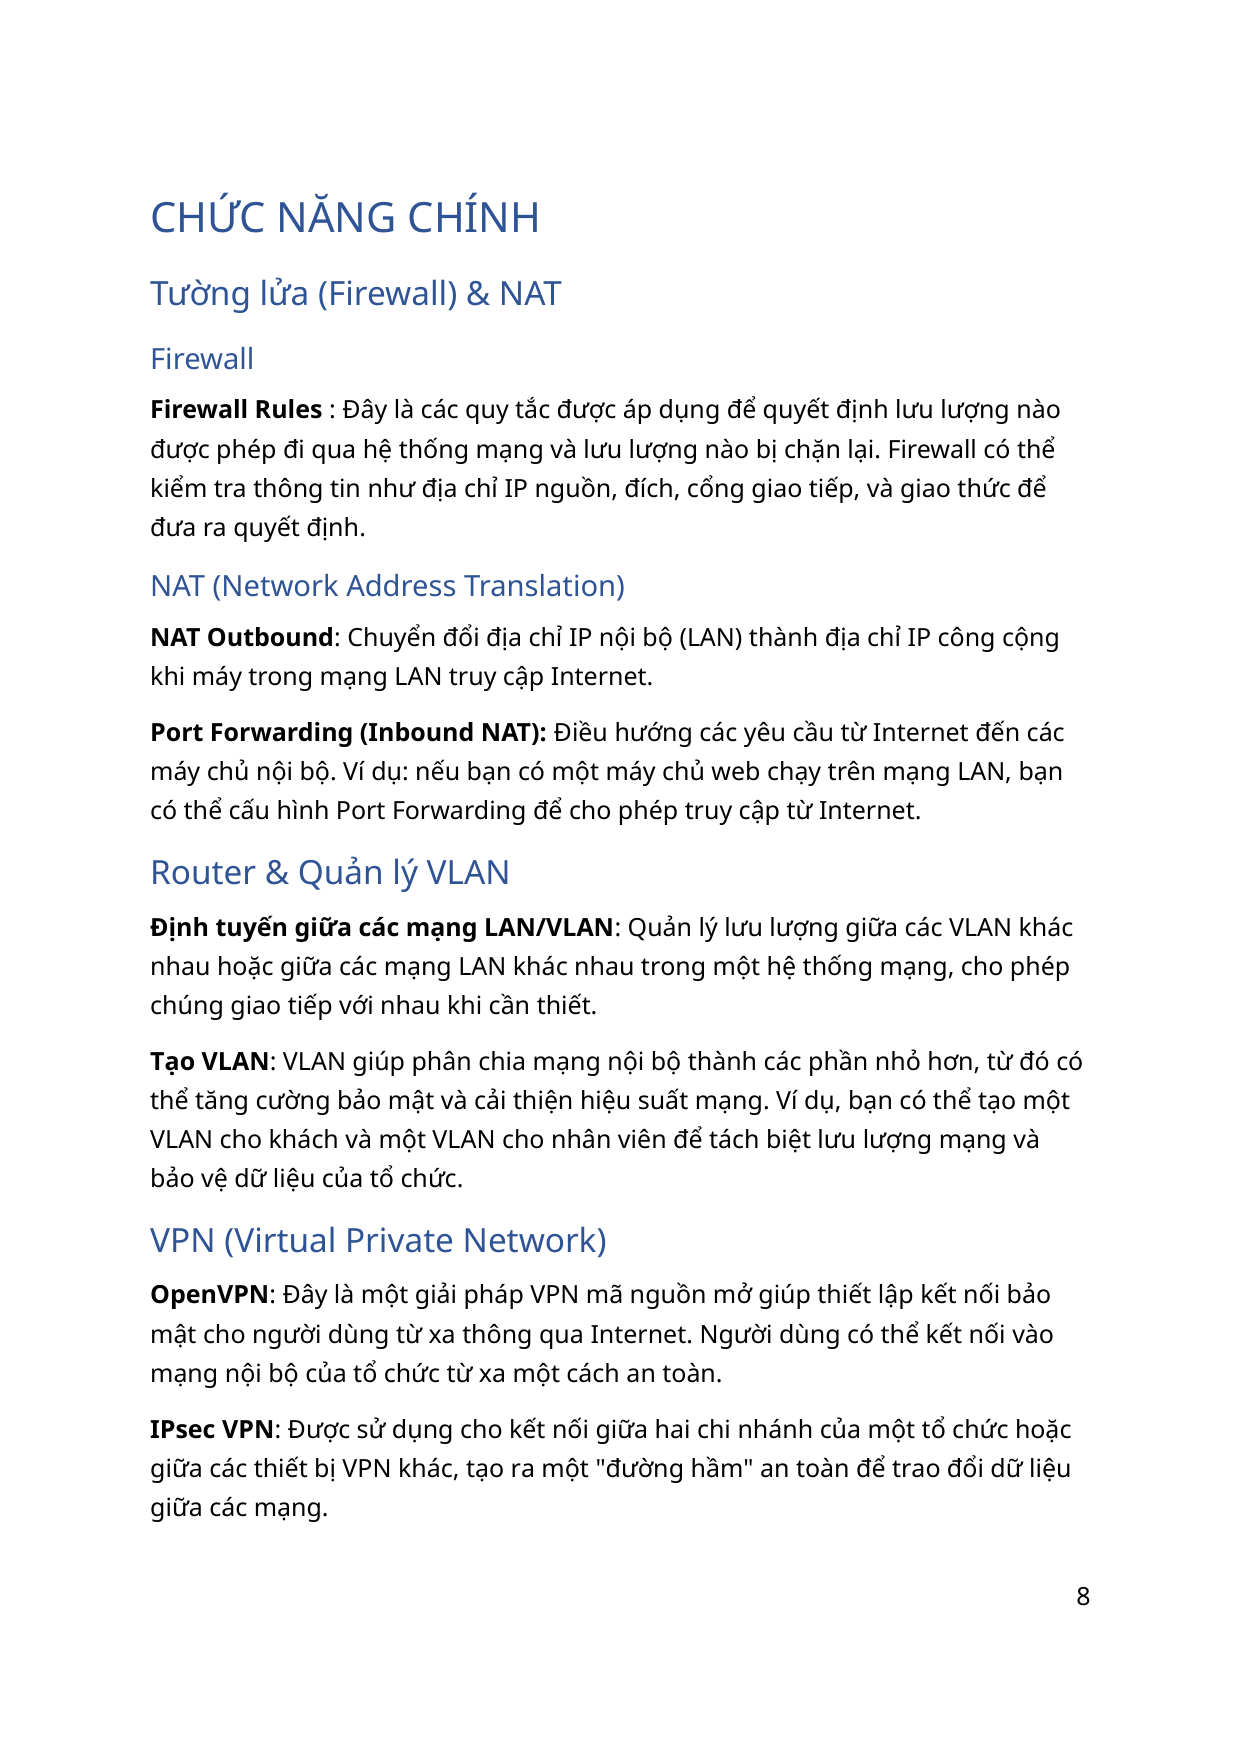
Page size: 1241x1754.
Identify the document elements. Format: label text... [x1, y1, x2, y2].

text Port Forwarding (Inbound NAT): Điều hướng các yêu cầu từ Internet đến các máy chủ nội bộ. Ví dụ: nếu bạn có một máy chủ web chạy trên mạng LAN, bạn có thể cấu hình Port Forwarding để cho phép truy cập từ Internet. [150, 714, 1090, 827]
subtitle CHỨC NĂNG CHÍNH [150, 187, 1090, 244]
subtitle Tường lửa (Firewall) & NAT [150, 269, 1090, 315]
subtitle Router & Quản lý VLAN [150, 849, 1090, 894]
text Định tuyến giữa các mạng LAN/VLAN: Quản lý lưu lượng giữa các VLAN khác nhau hoặc giữa các mạng LAN khác nhau trong một hệ thống mạng, cho phép chúng giao tiếp với nhau khi cần thiết. [150, 909, 1090, 1022]
text OpenVPN: Đây là một giải pháp VPN mã nguồn mở giúp thiết lập kết nối bảo mật cho người dùng từ xa thông qua Internet. Người dùng có thể kết nối vào mạng nội bộ của tổ chức từ xa một cách an toàn. [150, 1277, 1090, 1389]
subtitle Firewall [150, 338, 1090, 378]
subtitle VPN (Virtual Private Network) [150, 1217, 1090, 1262]
text IPsec VPN: Được sử dụng cho kết nối giữa hai chi nhánh của một tổ chức hoặc giữa các thiết bị VPN khác, tạo ra một "đường hầm" an toàn để trao đổi dữ liệu giữa các mạng. [150, 1411, 1090, 1524]
text Firewall Rules : Đây là các quy tắc được áp dụng để quyết định lưu lượng nào được phép đi qua hệ thống mạng và lưu lượng nào bị chặn lại. Firewall có thể kiểm tra thông tin như địa chỉ IP nguồn, đích, cổng giao tiếp, và giao thức để đưa ra quyết định. [150, 392, 1090, 544]
subtitle NAT (Network Address Translation) [150, 566, 1090, 605]
text Tạo VLAN: VLAN giúp phân chia mạng nội bộ thành các phần nhỏ hơn, từ đó có thể tăng cường bảo mật và cải thiện hiệu suất mạng. Ví dụ, bạn có thể tạo một VLAN cho khách và một VLAN cho nhân viên để tách biệt lưu lượng mạng và bảo vệ dữ liệu của tổ chức. [150, 1043, 1090, 1195]
text NAT Outbound: Chuyển đổi địa chỉ IP nội bộ (LAN) thành địa chỉ IP công cộng khi máy trong mạng LAN truy cập Internet. [150, 619, 1090, 693]
